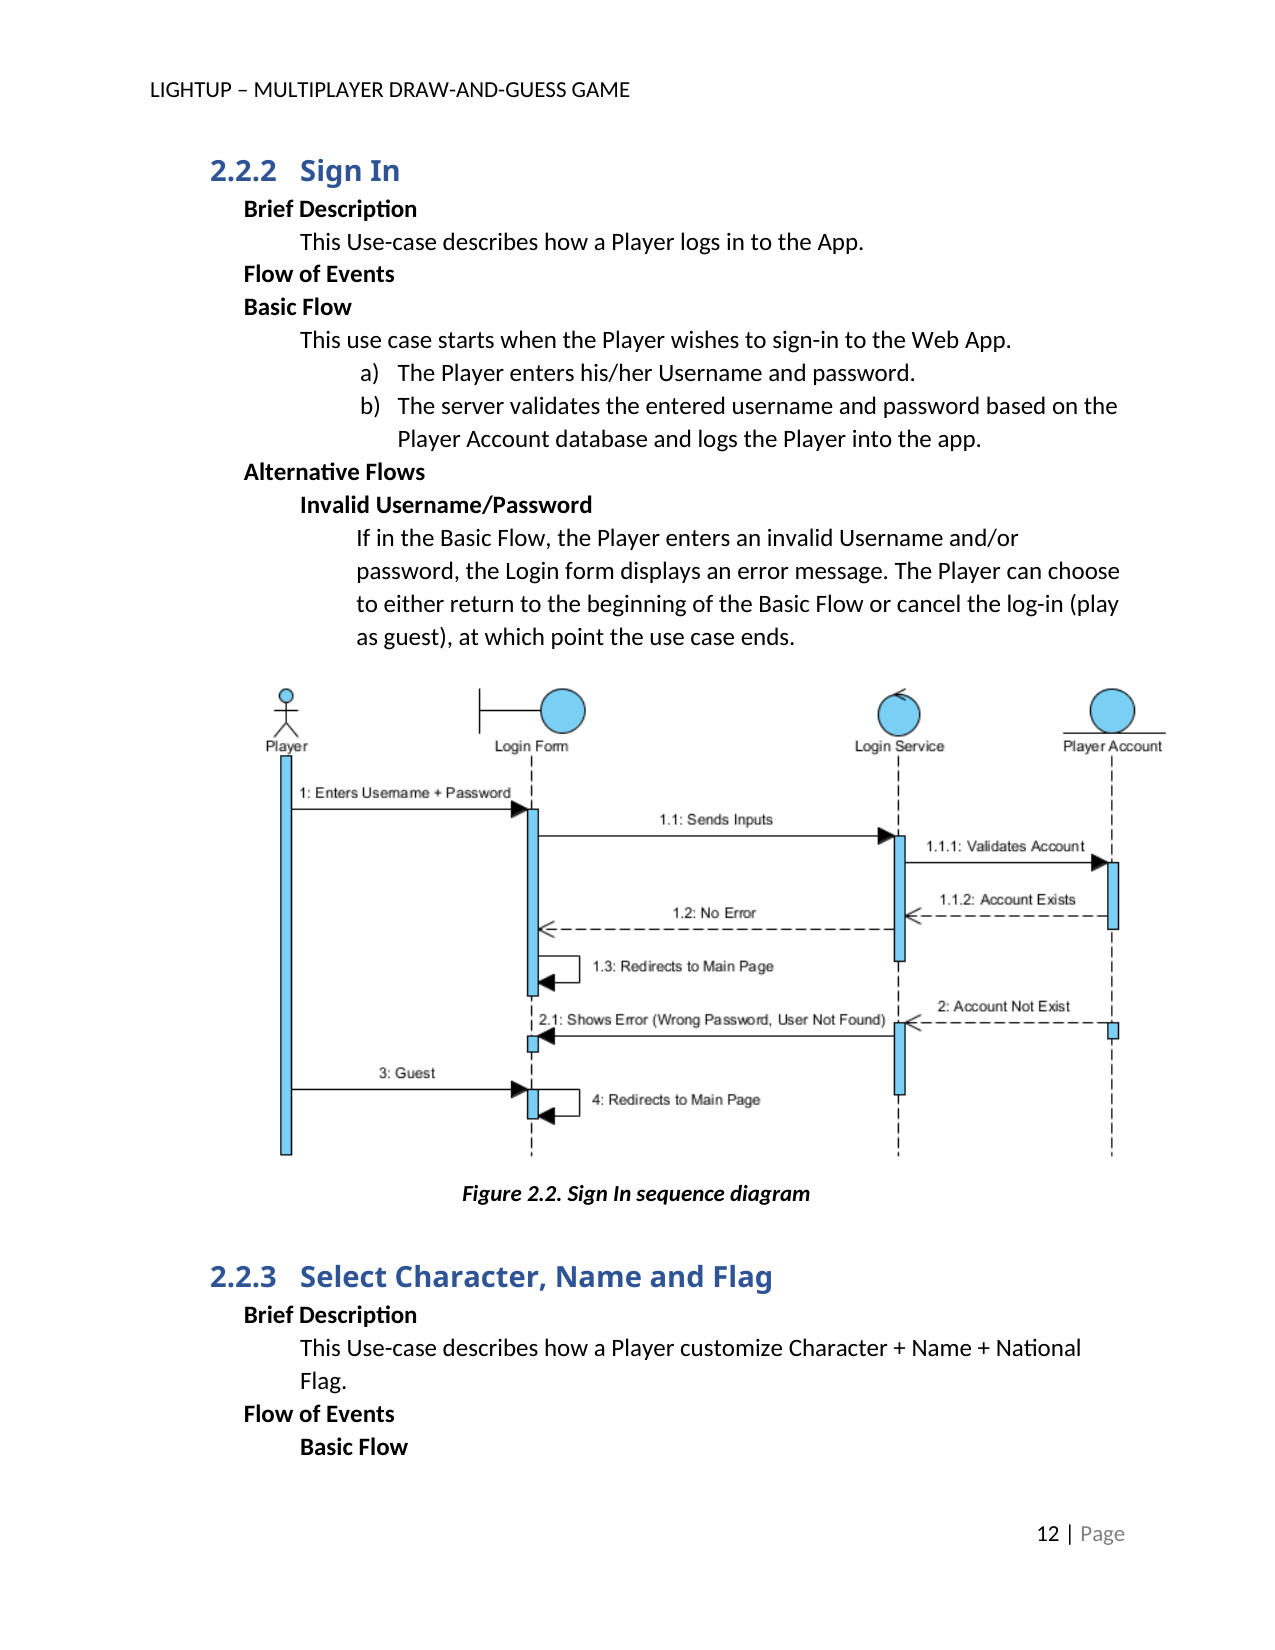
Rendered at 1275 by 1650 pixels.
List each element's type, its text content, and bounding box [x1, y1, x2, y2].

text This use case starts when the Player wishes to sign-in to the Web App. [244, 324, 1125, 355]
list The Player enters his/her Username and password. [360, 357, 1125, 388]
text Alternative Flows [244, 456, 1125, 487]
text Invalid Username/Password [244, 489, 1125, 519]
subtitle Figure 2.2. Sign In sequence diagram [150, 1179, 1125, 1208]
text Basic Flow [244, 1431, 1125, 1462]
subtitle Select Character, Name and Flag [210, 1257, 1125, 1296]
list The server validates the entered username and password based on the Player Account database and logs the Player into the app. [360, 390, 1125, 454]
text Flow of Events [244, 1398, 1125, 1429]
text Brief Description [244, 1299, 1125, 1330]
text Brief Description [244, 193, 1125, 223]
picture [243, 686, 1174, 1161]
text If in the Basic Flow, the Player enters an invalid Username and/or password, the Login form displays an error message. The Player can choose to either return to the beginning of the Basic Flow or cancel the log-in (play as guest), at which point the use case ends. [356, 522, 1125, 651]
text This Use-case describes how a Player logs in to the App. [244, 226, 1125, 256]
subtitle Sign In [210, 150, 1125, 190]
text Flow of Events [244, 259, 1125, 289]
text Basic Flow [244, 292, 1125, 322]
text This Use-case describes how a Player customize Character + Name + National Flag. [300, 1332, 1125, 1396]
